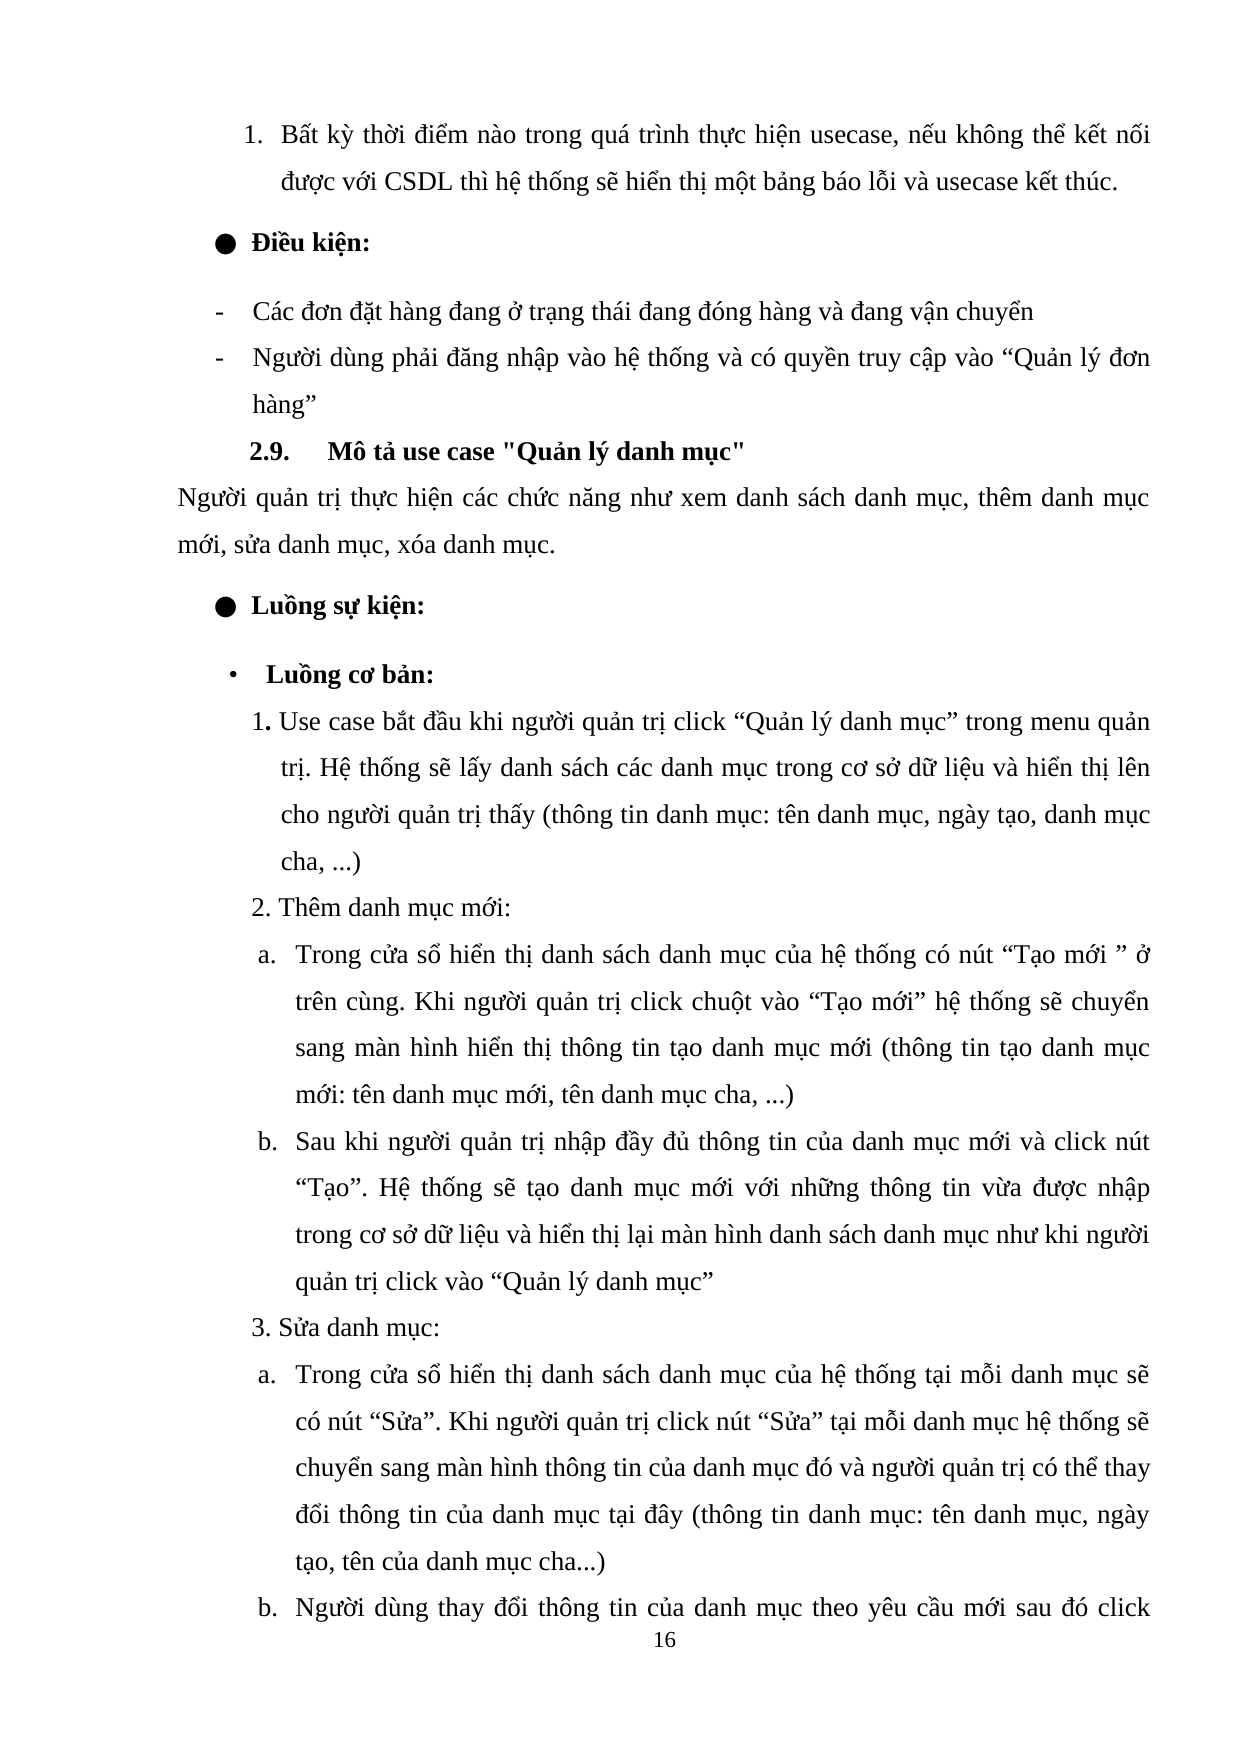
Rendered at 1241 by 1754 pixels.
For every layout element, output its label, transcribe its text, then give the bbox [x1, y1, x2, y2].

text 3. Sửa danh mục: [251, 1311, 1152, 1342]
list Trong cửa sổ hiển thị danh sách danh mục của hệ thống tại mỗi danh mục sẽ có nút “Sửa”. Khi người quản trị click nút “Sửa” tại mỗi danh mục hệ thống sẽ chuyển sang màn hình thông tin của danh mục đó và người quản trị có thể thay đổi thông tin của danh mục tại đây (thông tin danh mục: tên danh mục, ngày tạo, tên của danh mục cha...) [258, 1358, 1152, 1576]
list Bất kỳ thời điểm nào trong quá trình thực hiện usecase, nếu không thể kết nối được với CSDL thì hệ thống sẽ hiển thị một bảng báo lỗi và usecase kết thúc. [243, 118, 1152, 196]
list Sau khi người quản trị nhập đầy đủ thông tin của danh mục mới và click nút “Tạo”. Hệ thống sẽ tạo danh mục mới với những thông tin vừa được nhập trong cơ sở dữ liệu và hiển thị lại màn hình danh sách danh mục như khi người quản trị click vào “Quản lý danh mục” [258, 1124, 1152, 1296]
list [258, 1591, 1152, 1622]
subtitle Mô tả use case "Quản lý danh mục" [290, 435, 1152, 466]
list Người dùng phải đăng nhập vào hệ thống và có quyền truy cập vào “Quản lý đơn hàng” [215, 341, 1152, 419]
list Luồng cơ bản: [228, 658, 1152, 689]
list Luồng sự kiện: [213, 575, 1152, 630]
text 1. Use case bắt đầu khi người quản trị click “Quản lý danh mục” trong menu quản trị. Hệ thống sẽ lấy danh sách các danh mục trong cơ sở dữ liệu và hiển thị lên cho người quản trị thấy (thông tin danh mục: tên danh mục, ngày tạo, danh mục cha, ...) [251, 704, 1152, 876]
text 2. Thêm danh mục mới: [251, 891, 1152, 922]
text Người quản trị thực hiện các chức năng như xem danh sách danh mục, thêm danh mục mới, sửa danh mục, xóa danh mục. [177, 481, 1152, 559]
list Trong cửa sổ hiển thị danh sách danh mục của hệ thống có nút “Tạo mới ” ở trên cùng. Khi người quản trị click chuột vào “Tạo mới” hệ thống sẽ chuyển sang màn hình hiển thị thông tin tạo danh mục mới (thông tin tạo danh mục mới: tên danh mục mới, tên danh mục cha, ...) [258, 938, 1152, 1109]
list Điều kiện: [213, 211, 1152, 267]
list Các đơn đặt hàng đang ở trạng thái đang đóng hàng và đang vận chuyển [215, 295, 1152, 326]
